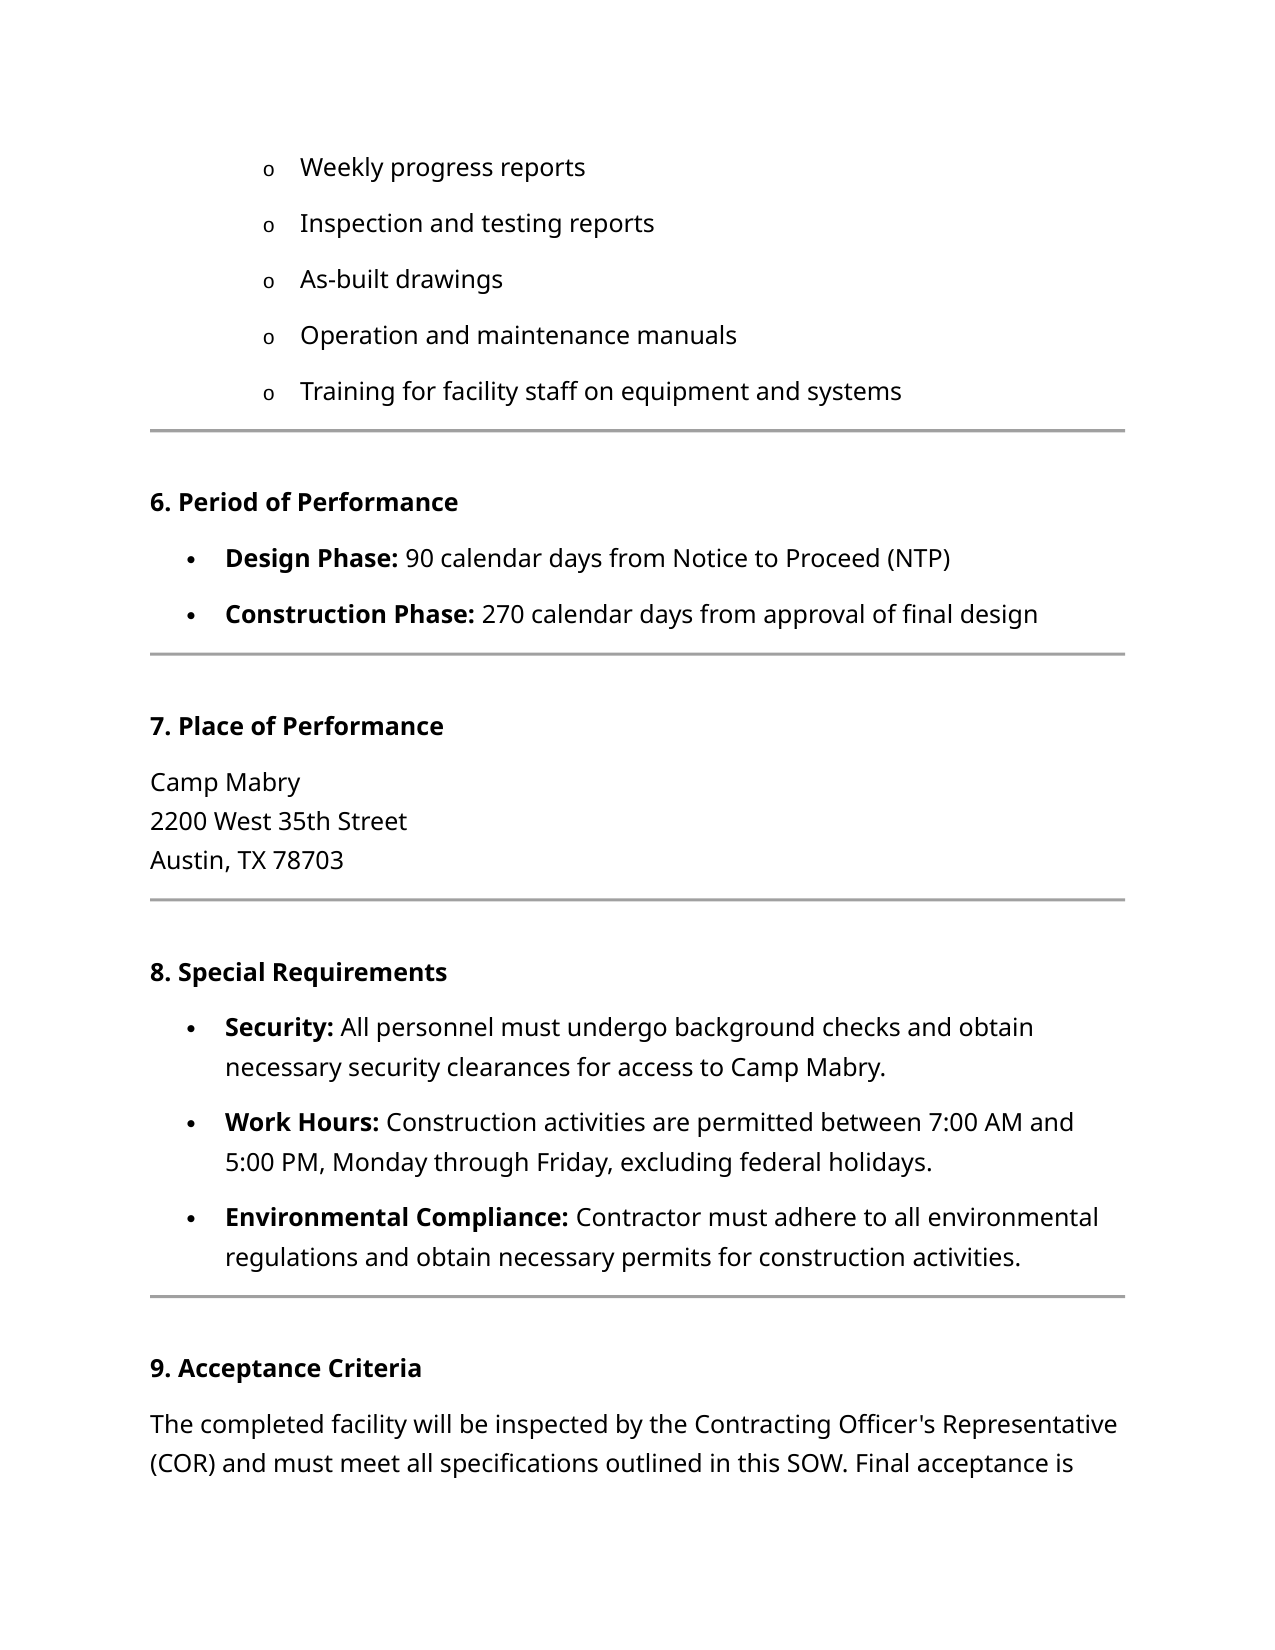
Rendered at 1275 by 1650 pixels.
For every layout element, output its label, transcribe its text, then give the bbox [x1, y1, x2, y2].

text 7. Place of Performance [150, 708, 1125, 742]
list Work Hours: Construction activities are permitted between 7:00 AM and 5:00 PM, Monday through Friday, excluding federal holidays. [187, 1105, 1125, 1178]
list Inspection and testing reports [262, 206, 1125, 240]
list Design Phase: 90 calendar days from Notice to Proceed (NTP) [187, 541, 1125, 575]
text Camp Mabry 2200 West 35th Street Austin, TX 78703 [150, 764, 1125, 877]
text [150, 1407, 1125, 1480]
list Environmental Compliance: Contractor must adhere to all environmental regulations and obtain necessary permits for construction activities. [187, 1200, 1125, 1273]
list Security: All personnel must undergo background checks and obtain necessary security clearances for access to Camp Mabry. [187, 1010, 1125, 1083]
list As-built drawings [262, 262, 1125, 296]
list Operation and maintenance manuals [262, 317, 1125, 352]
text 9. Acceptance Criteria [150, 1351, 1125, 1385]
text 8. Special Requirements [150, 954, 1125, 988]
list Construction Phase: 270 calendar days from approval of final design [187, 597, 1125, 631]
list Weekly progress reports [262, 150, 1125, 184]
list Training for facility staff on equipment and systems [262, 373, 1125, 407]
text 6. Period of Performance [150, 485, 1125, 519]
